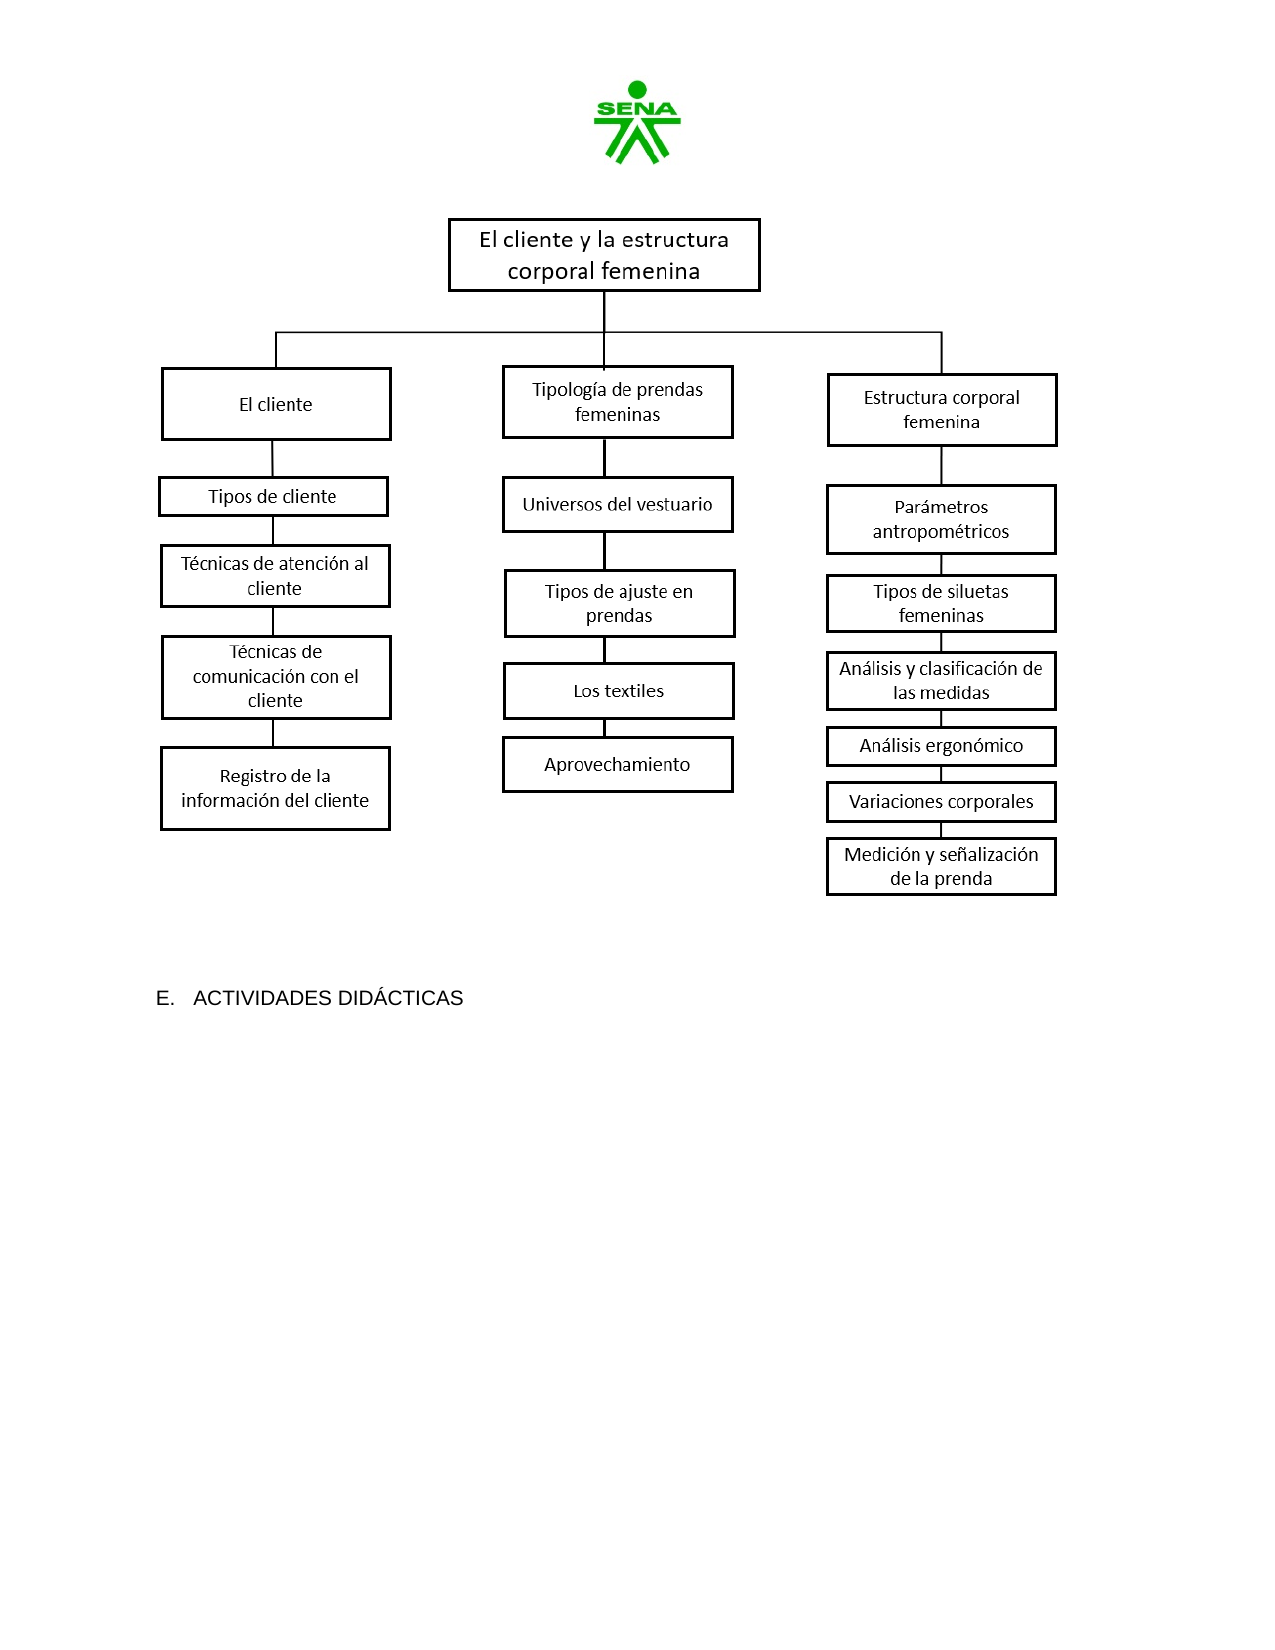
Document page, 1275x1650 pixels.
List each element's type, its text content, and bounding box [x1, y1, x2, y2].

picture [124, 197, 1082, 914]
subtitle ACTIVIDADES DIDÁCTICAS [156, 986, 1157, 1010]
picture [588, 75, 687, 172]
